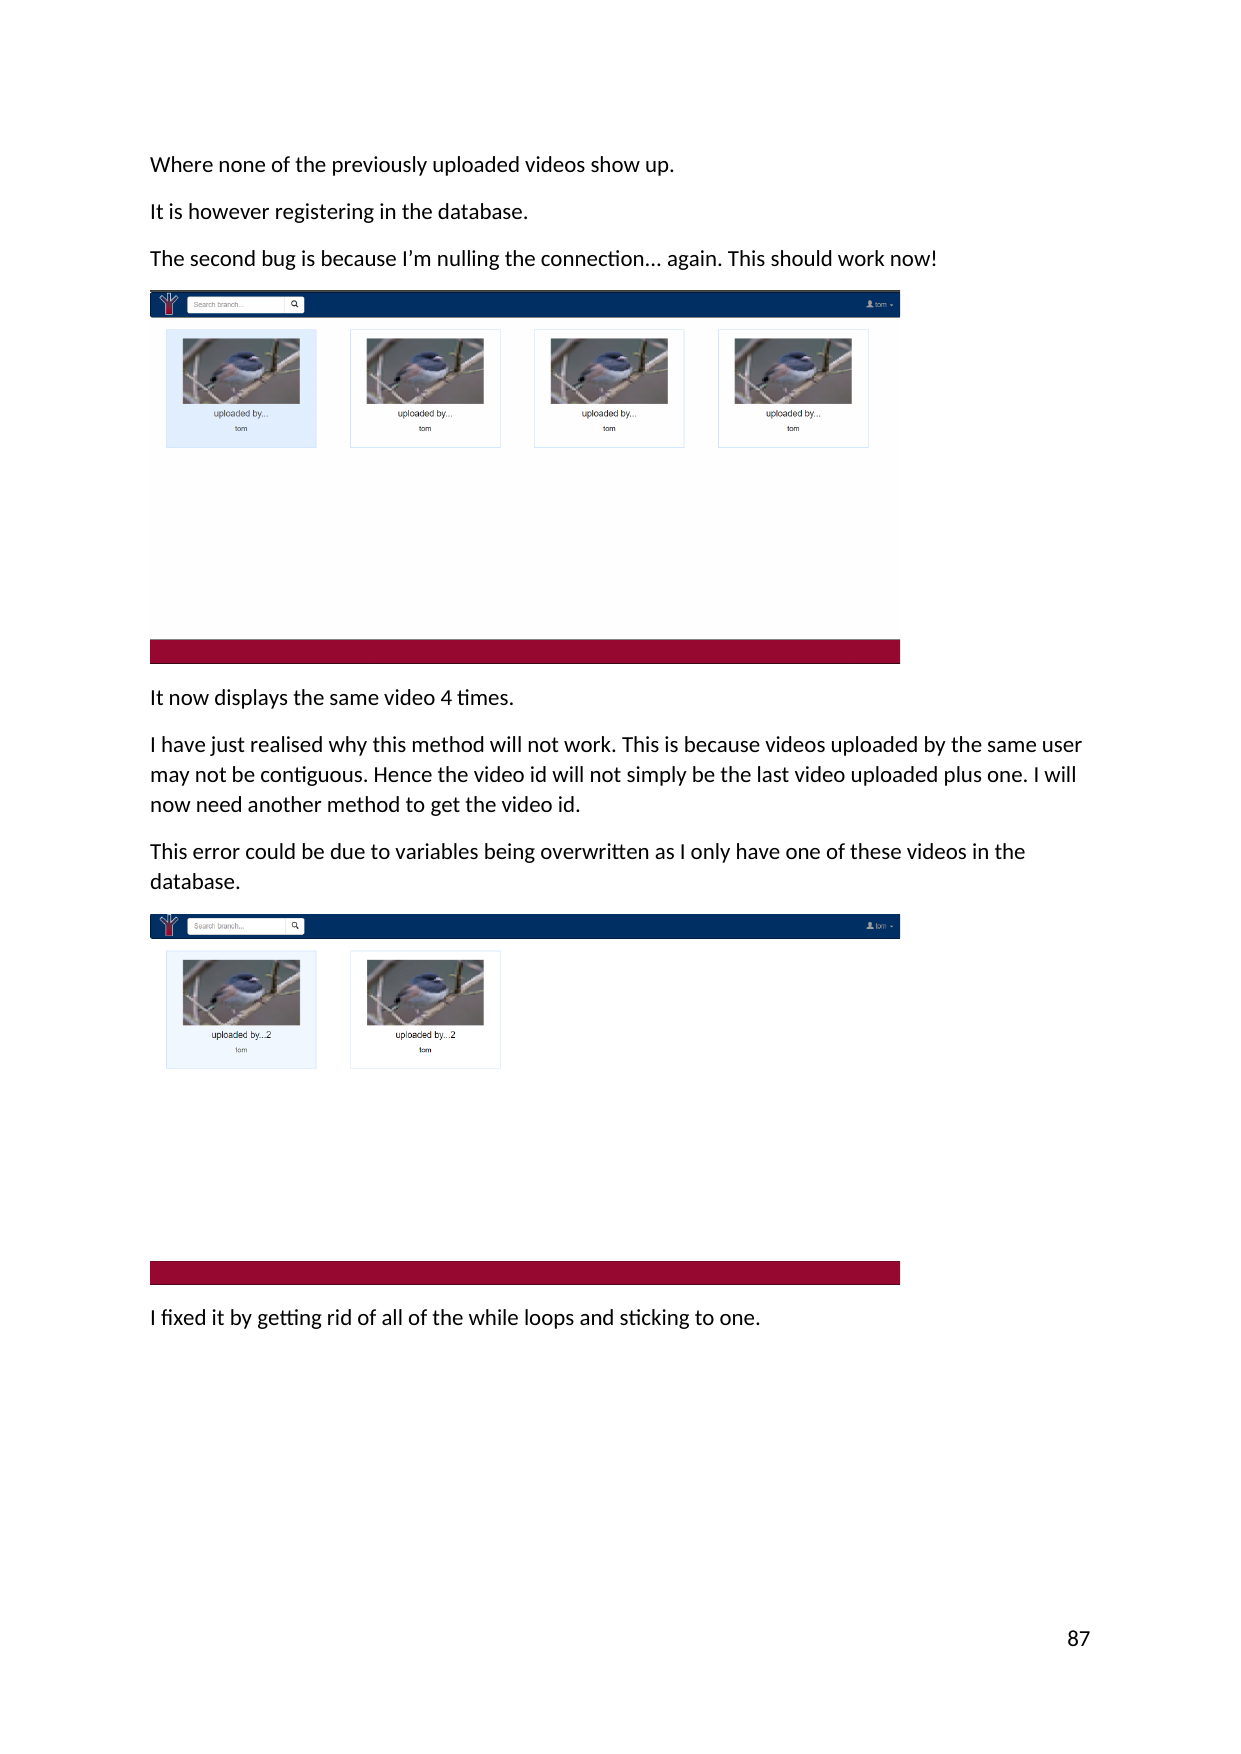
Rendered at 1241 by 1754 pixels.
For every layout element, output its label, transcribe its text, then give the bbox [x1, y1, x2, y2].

text I have just realised why this method will not work. This is because videos uploaded by the same user may not be contiguous. Hence the video id will not simply be the last video uploaded plus one. I will now need another method to get the video id. [150, 730, 1090, 818]
text I fixed it by getting rid of all of the while loops and sticking to one. [150, 1303, 1090, 1331]
text It now displays the same video 4 times. [150, 683, 1090, 711]
text The second bug is because I’m nulling the connection... again. This should work now! [150, 244, 1090, 272]
picture [150, 914, 901, 1285]
text Where none of the previously uploaded videos show up. [150, 150, 1090, 178]
text It is however registering in the database. [150, 197, 1090, 225]
picture [150, 290, 901, 664]
text This error could be due to variables being overwritten as I only have one of these videos in the database. [150, 837, 1090, 895]
